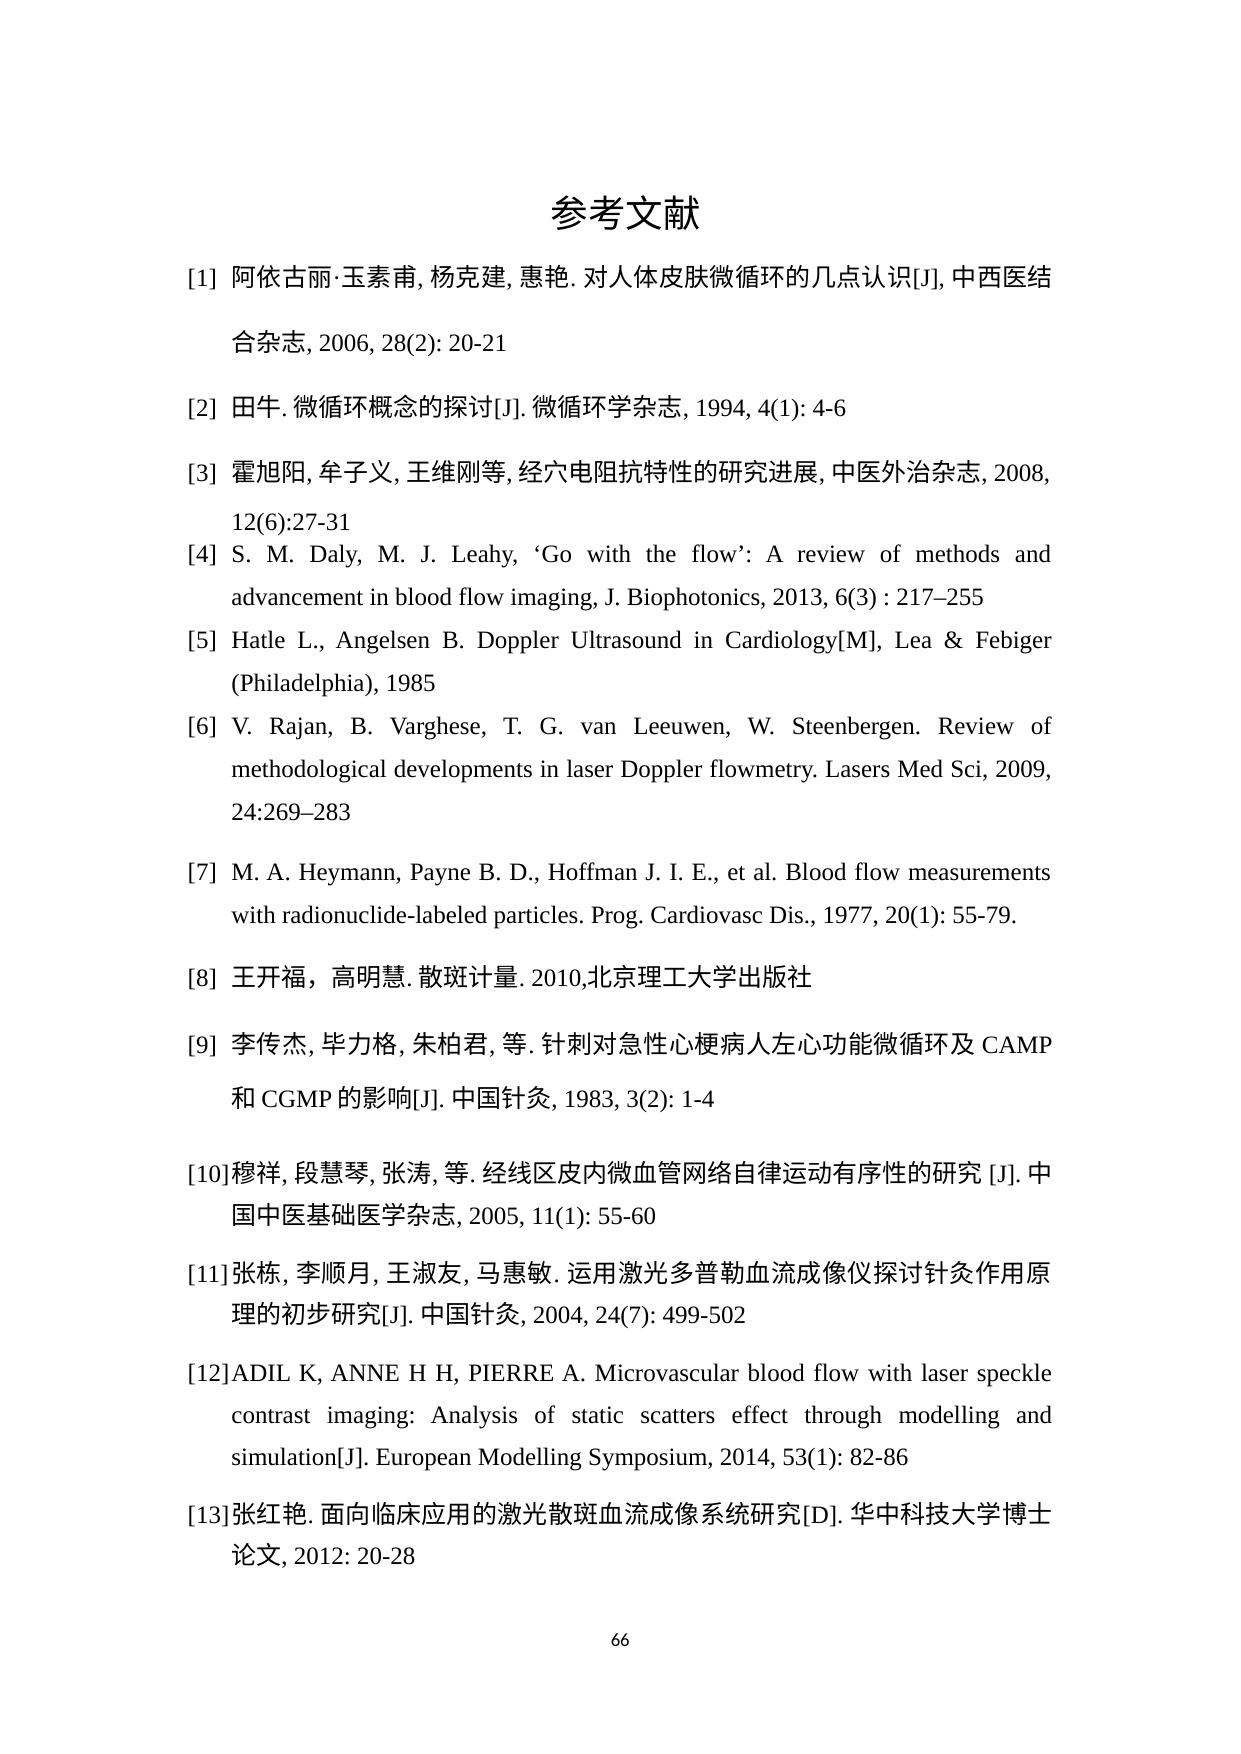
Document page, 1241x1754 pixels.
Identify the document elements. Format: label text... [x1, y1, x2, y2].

list M. A. Heymann, Payne B. D., Hoffman J. I. E., et al. Blood flow measurements with radionuclide-labeled particles. Prog. Cardiovasc Dis., 1977, 20(1): 55-79. [187, 857, 1053, 929]
list 阿依古丽·玉素甫, 杨克建, 惠艳. 对人体皮肤微循环的几点认识[J], 中西医结合杂志, 2006, 28(2): 20-21 [187, 243, 1053, 373]
list Hatle L., Angelsen B. Doppler Ultrasound in Cardiology[M], Lea & Febiger (Philadelphia), 1985 [187, 625, 1053, 697]
list V. Rajan, B. Varghese, T. G. van Leeuwen, W. Steenbergen. Review of methodological developments in laser Doppler flowmetry. Lasers Med Sci, 2009, 24:269–283 [187, 711, 1053, 826]
list S. M. Daly, M. J. Leahy, ‘Go with the flow’: A review of methods and advancement in blood flow imaging, J. Biophotonics, 2013, 6(3) : 217–255 [187, 539, 1053, 611]
text 参考文献 [198, 178, 1053, 243]
list 穆祥, 段慧琴, 张涛, 等. 经线区皮内微血管网络自律运动有序性的研究 [J]. 中国中医基础医学杂志, 2005, 11(1): 55-60 [187, 1149, 1053, 1233]
list 李传杰, 毕力格, 朱柏君, 等. 针刺对急性心梗病人左心功能微循环及CAMP和CGMP的影响[J]. 中国针灸, 1983, 3(2): 1-4 [187, 1024, 1053, 1115]
list 霍旭阳, 牟子义, 王维刚等, 经穴电阻抗特性的研究进展, 中医外治杂志, 2008, 12(6):27-31 [187, 438, 1053, 537]
list 田牛. 微循环概念的探讨[J]. 微循环学杂志, 1994, 4(1): 4-6 [187, 373, 1053, 438]
list ADIL K, ANNE H H, PIERRE A. Microvascular blood flow with laser speckle contrast imaging: Analysis of static scatters effect through modelling and simulation[J]. European Modelling Symposium, 2014, 53(1): 82-86 [187, 1348, 1053, 1473]
list 王开福，高明慧. 散斑计量. 2010,北京理工大学出版社 [187, 943, 1053, 1008]
list 张栋, 李顺月, 王淑友, 马惠敏. 运用激光多普勒血流成像仪探讨针灸作用原理的初步研究[J]. 中国针灸, 2004, 24(7): 499-502 [187, 1249, 1053, 1332]
list 张红艳. 面向临床应用的激光散斑血流成像系统研究[D]. 华中科技大学博士论文, 2012: 20-28 [187, 1490, 1053, 1573]
